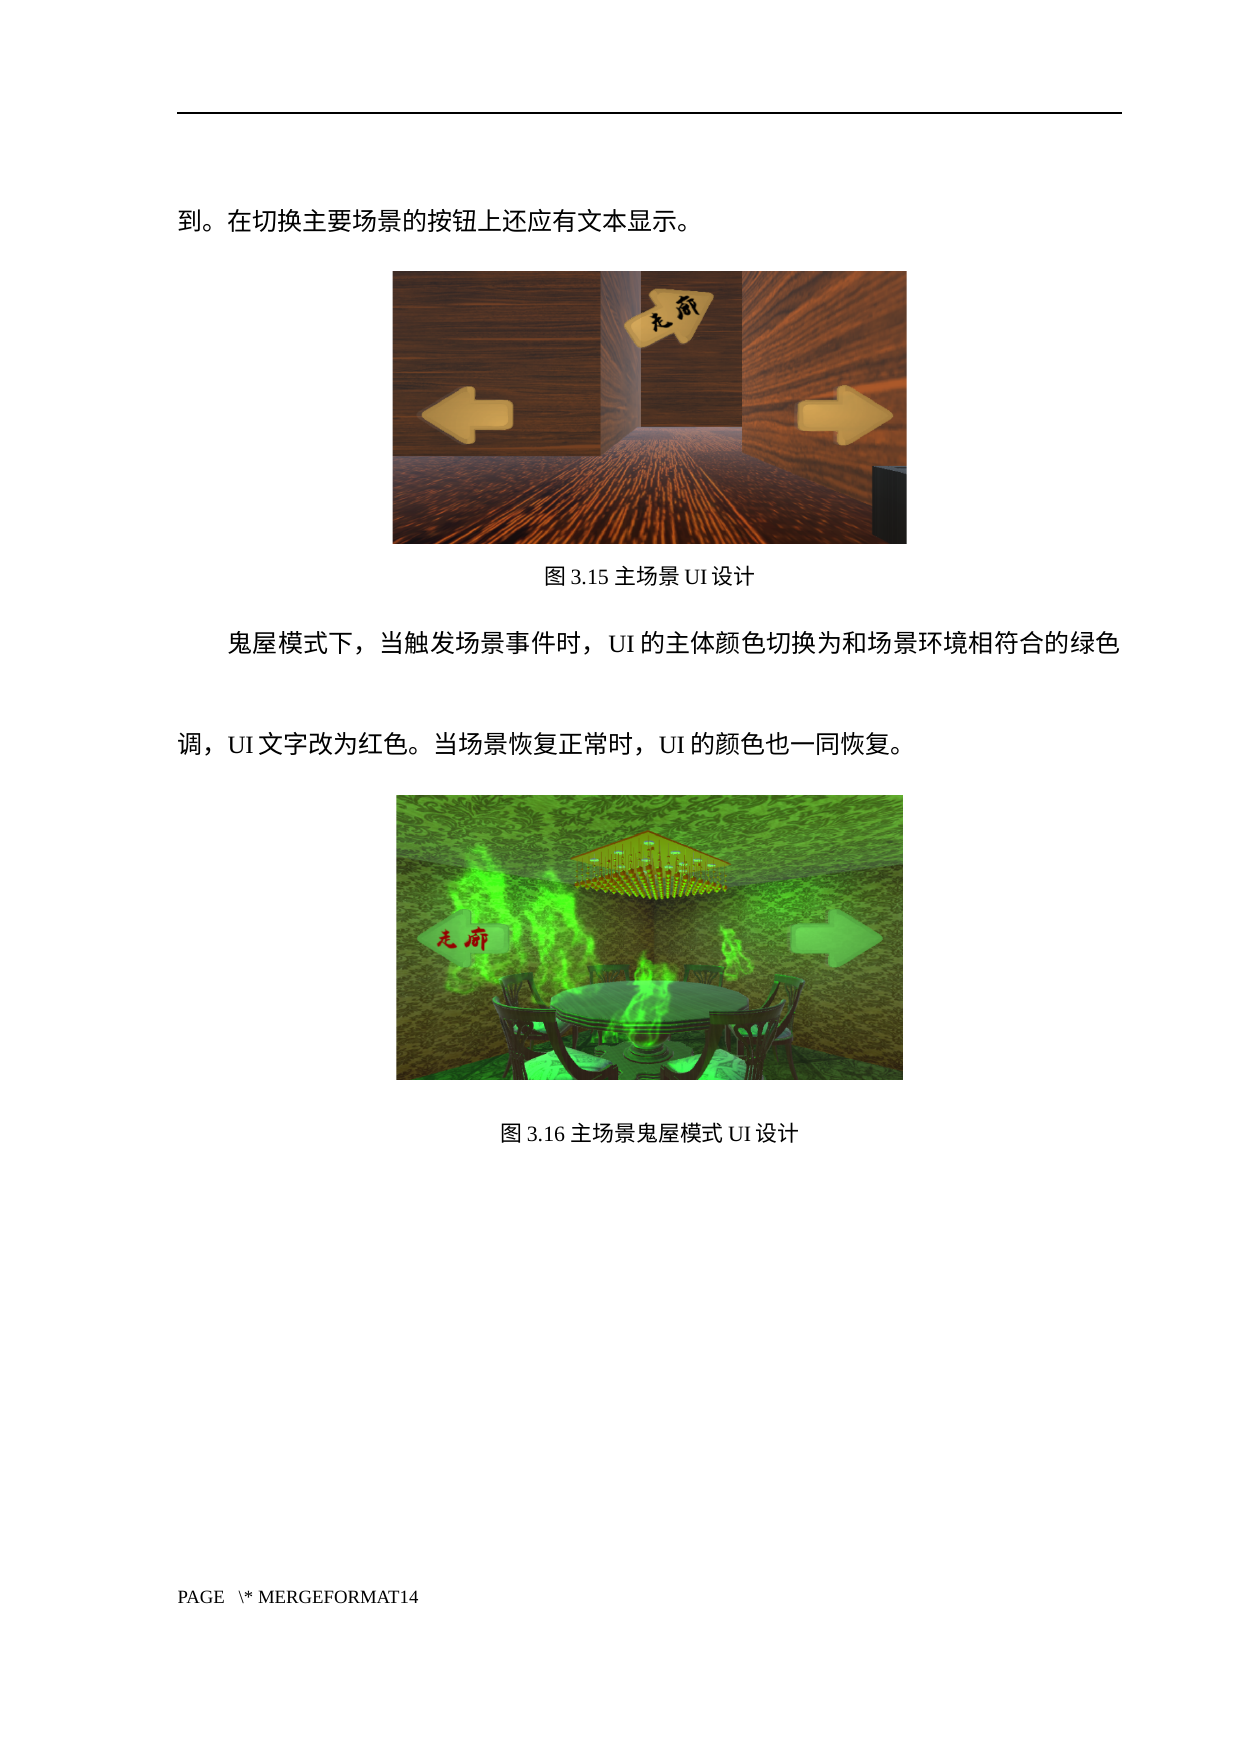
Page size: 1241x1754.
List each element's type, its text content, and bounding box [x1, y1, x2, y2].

text 图3.15 主场景UI设计 [177, 557, 1122, 591]
text 鬼屋模式下，当触发场景事件时，UI的主体颜色切换为和场景环境相符合的绿色调，UI文字改为红色。当场景恢复正常时，UI的颜色也一同恢复。 [177, 607, 1122, 777]
picture [392, 271, 907, 544]
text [177, 185, 1122, 253]
picture [396, 795, 903, 1080]
text 图3.16 主场景鬼屋模式UI设计 [177, 1115, 1122, 1149]
